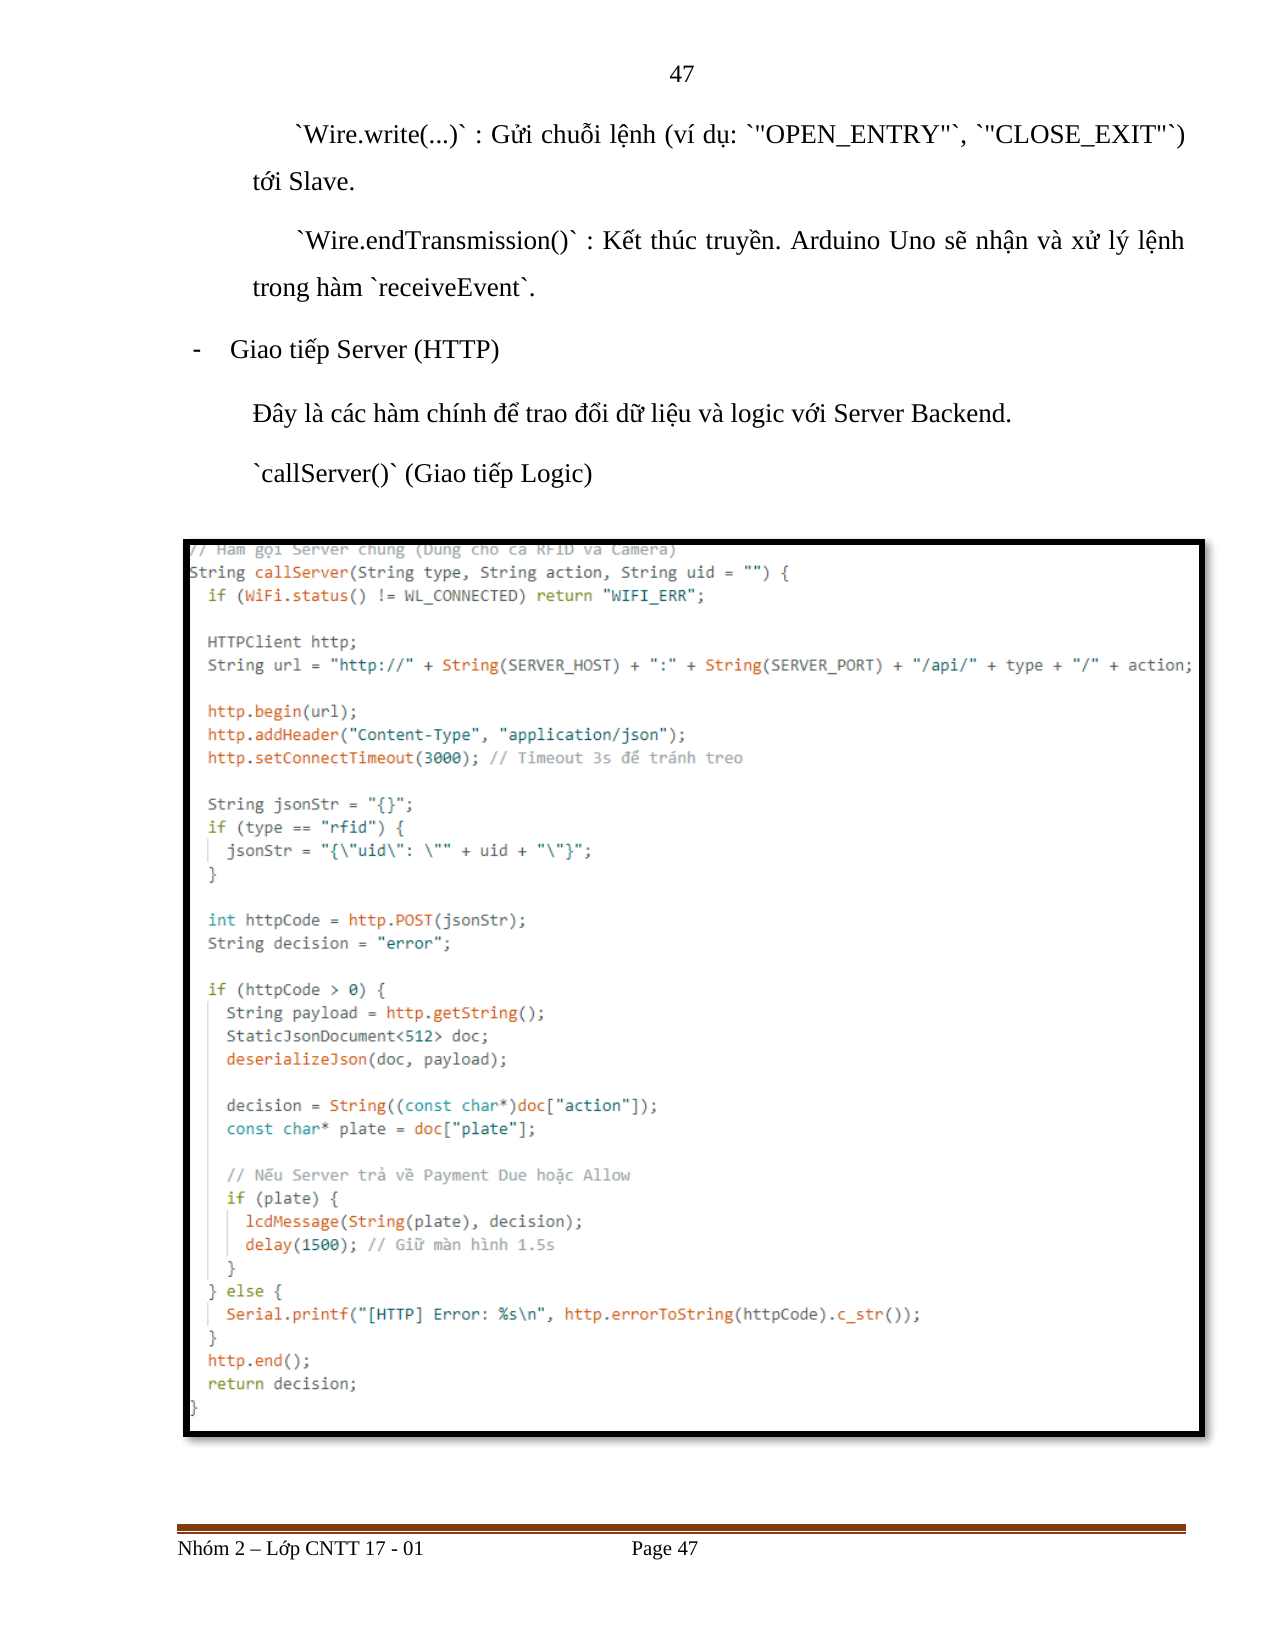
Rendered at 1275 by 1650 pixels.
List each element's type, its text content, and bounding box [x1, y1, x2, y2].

text `Wire.write(...)` : Gửi chuỗi lệnh (ví dụ: `"OPEN_ENTRY"`, `"CLOSE_EXIT"`) tới Slave. [252, 118, 1186, 196]
text Đây là các hàm chính để trao đổi dữ liệu và logic với Server Backend. [252, 398, 1186, 429]
list Giao tiếp Server (HTTP) [192, 330, 1186, 367]
picture [190, 545, 1199, 1431]
text `Wire.endTransmission()` : Kết thúc truyền. Arduino Uno sẽ nhận và xử lý lệnh trong hàm `receiveEvent`. [252, 224, 1186, 302]
text `callServer()` (Giao tiếp Logic) [252, 457, 1186, 488]
